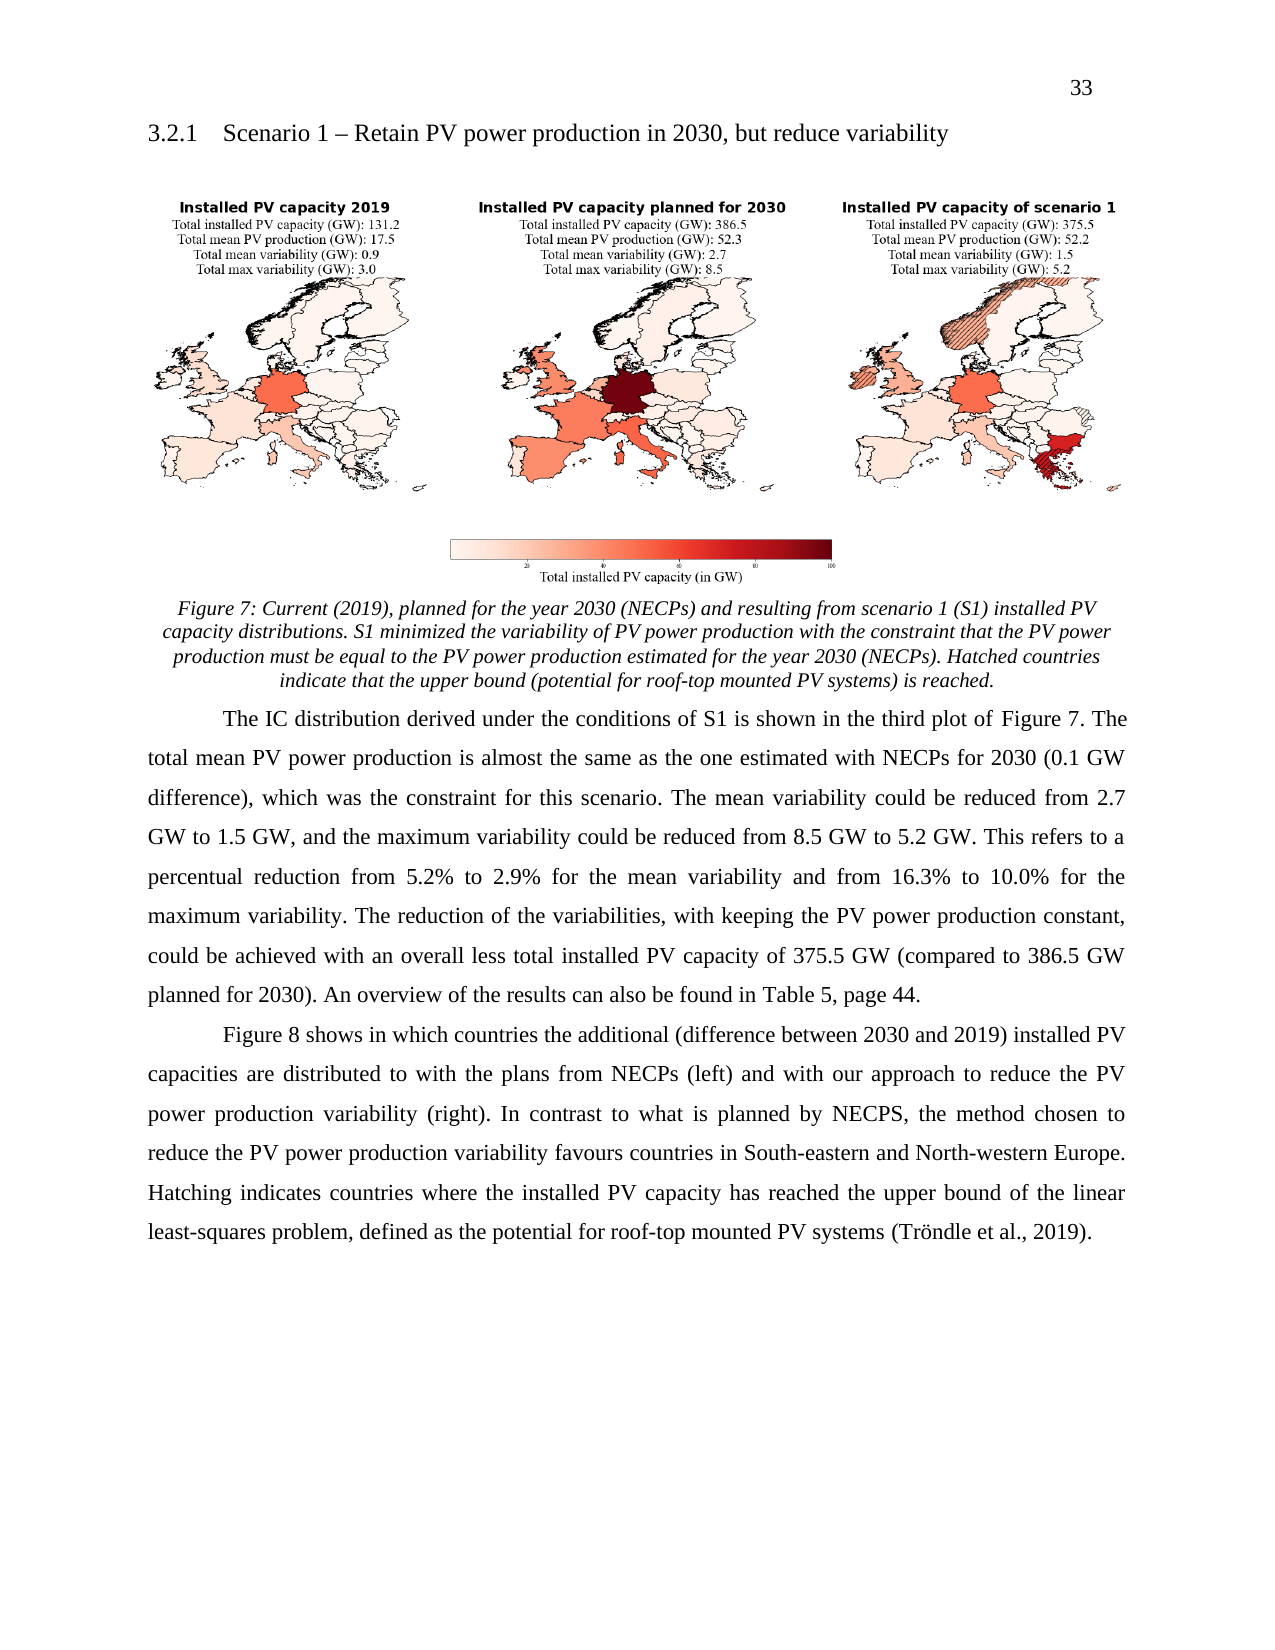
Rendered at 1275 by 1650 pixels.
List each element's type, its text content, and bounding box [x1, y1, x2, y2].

subtitle Scenario 1 – Retain PV power production in 2030, but reduce variability [148, 118, 1127, 147]
text Figure 8 shows in which countries the additional (difference between 2030 and 2019) installed PV capacities are distributed to with the plans from NECPs (left) and with our approach to reduce the PV power production variability (right). In contrast to what is planned by NECPS, the method chosen to reduce the PV power production variability favours countries in South-eastern and North-western Europe. Hatching indicates countries where the installed PV capacity has reached the upper bound of the linear least-squares problem, defined as the potential for roof-top mounted PV systems (Tröndle et al., 2019). [148, 1021, 1127, 1244]
text The IC distribution derived under the conditions of S1 is shown in the third plot of Figure 7. The total mean PV power production is almost the same as the one estimated with NECPs for 2030 (0.1 GW difference), which was the constraint for this scenario. The mean variability could be reduced from 2.7 GW to 1.5 GW, and the maximum variability could be reduced from 8.5 GW to 5.2 GW. This refers to a percentual reduction from 5.2% to 2.9% for the mean variability and from 16.3% to 10.0% for the maximum variability. The reduction of the variabilities, with keeping the PV power production constant, could be achieved with an overall less total installed PV capacity of 375.5 GW (compared to 386.5 GW planned for 2030). An overview of the results can also be found in Table 5, page 44. [148, 692, 1127, 1007]
picture [146, 190, 1126, 589]
